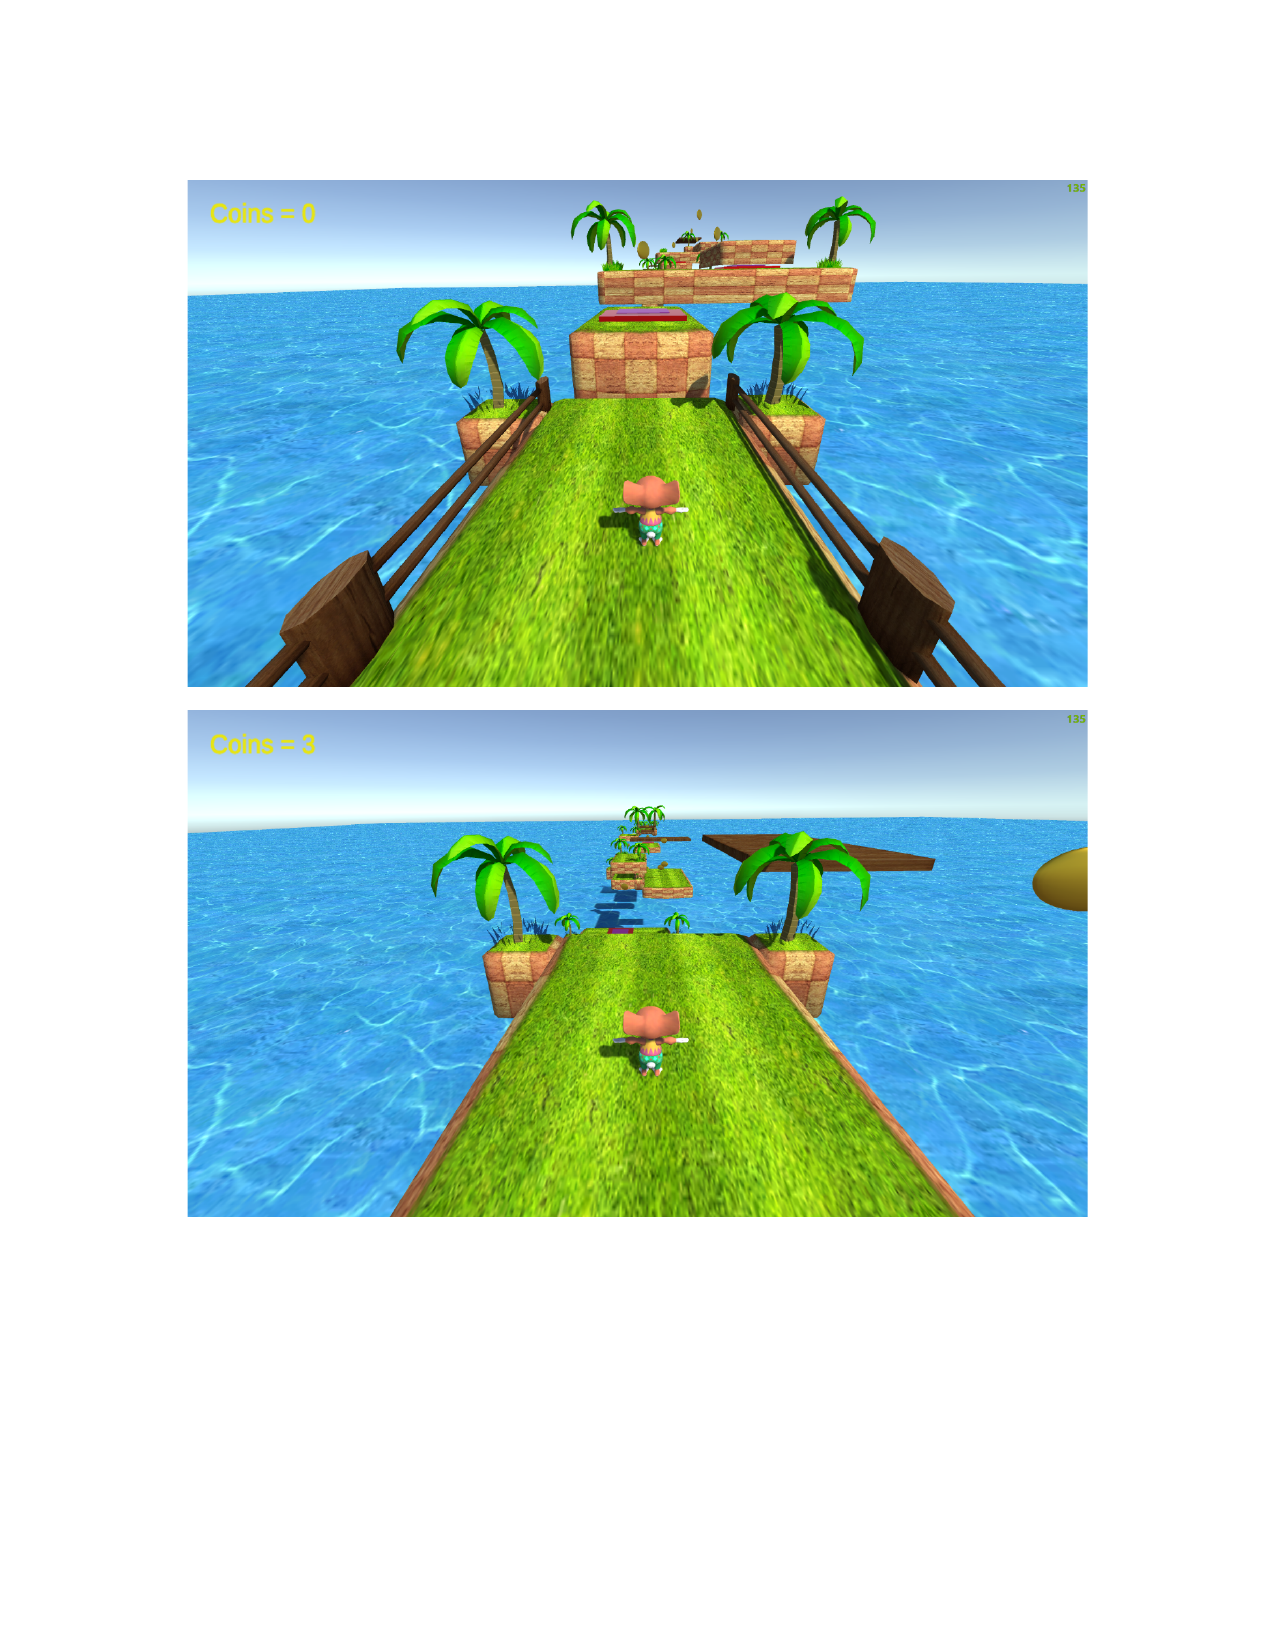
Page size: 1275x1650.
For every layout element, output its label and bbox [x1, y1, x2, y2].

picture [187, 710, 1088, 1217]
picture [187, 180, 1088, 687]
